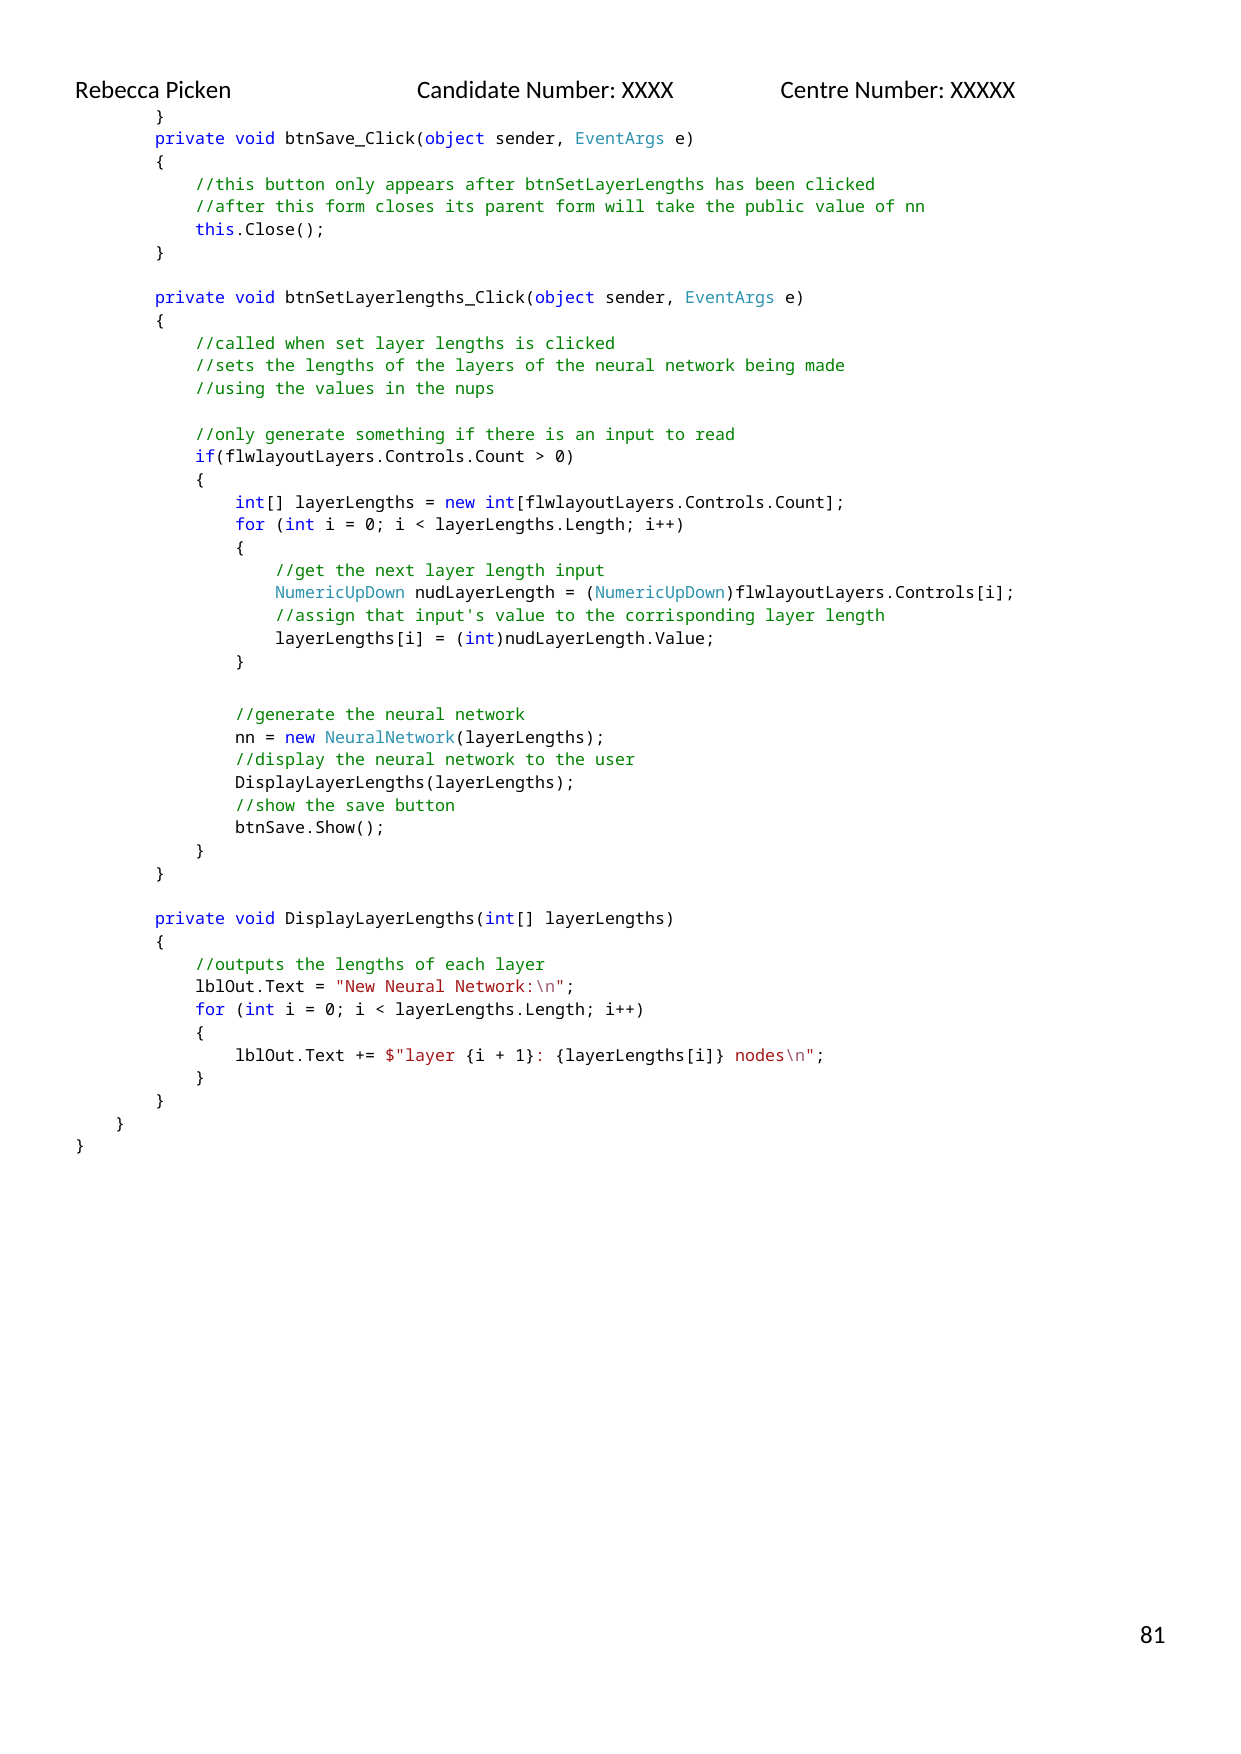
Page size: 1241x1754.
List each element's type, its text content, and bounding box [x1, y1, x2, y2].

text private void btnSetLayerlengths_Click(object sender, EventArgs e) [75, 286, 1165, 309]
text { [75, 468, 1165, 490]
text //display the neural network to the user [75, 748, 1165, 771]
text { [75, 1020, 1165, 1043]
text int[] layerLengths = new int[flwlayoutLayers.Controls.Count]; [75, 490, 1165, 513]
text lblOut.Text += $"layer {i + 1}: {layerLengths[i]} nodes\n"; [75, 1043, 1165, 1066]
text //only generate something if there is an input to read [75, 422, 1165, 445]
text { [75, 536, 1165, 558]
text NumericUpDown nudLayerLength = (NumericUpDown)flwlayoutLayers.Controls[i]; [75, 581, 1165, 604]
text } [75, 1088, 1165, 1111]
text } [75, 1111, 1165, 1134]
text } [75, 104, 1165, 127]
text //show the save button [75, 793, 1165, 816]
text layerLengths[i] = (int)nudLayerLength.Value; [75, 627, 1165, 649]
text DisplayLayerLengths(layerLengths); [75, 771, 1165, 793]
text } [75, 1066, 1165, 1088]
text //assign that input's value to the corrisponding layer length [75, 604, 1165, 627]
text private void btnSave_Click(object sender, EventArgs e) [75, 127, 1165, 150]
text lblOut.Text = "New Neural Network:\n"; [75, 975, 1165, 998]
text } [75, 1134, 1165, 1157]
text if(flwlayoutLayers.Controls.Count > 0) [75, 445, 1165, 468]
text btnSave.Show(); [75, 816, 1165, 839]
text //this button only appears after btnSetLayerLengths has been clicked [75, 172, 1165, 195]
text } [75, 649, 1165, 672]
text } [75, 861, 1165, 884]
text { [75, 929, 1165, 952]
text //get the next layer length input [75, 558, 1165, 581]
text for (int i = 0; i < layerLengths.Length; i++) [75, 998, 1165, 1020]
text for (int i = 0; i < layerLengths.Length; i++) [75, 513, 1165, 536]
text } [75, 241, 1165, 263]
text { [75, 309, 1165, 331]
text //sets the lengths of the layers of the neural network being made [75, 354, 1165, 377]
text //after this form closes its parent form will take the public value of nn [75, 195, 1165, 218]
text private void DisplayLayerLengths(int[] layerLengths) [75, 907, 1165, 929]
text //generate the neural network [75, 702, 1165, 725]
text //called when set layer lengths is clicked [75, 331, 1165, 354]
text this.Close(); [75, 218, 1165, 241]
text //outputs the lengths of each layer [75, 952, 1165, 975]
text { [75, 150, 1165, 172]
text } [75, 839, 1165, 861]
text nn = new NeuralNetwork(layerLengths); [75, 725, 1165, 748]
text //using the values in the nups [75, 377, 1165, 399]
